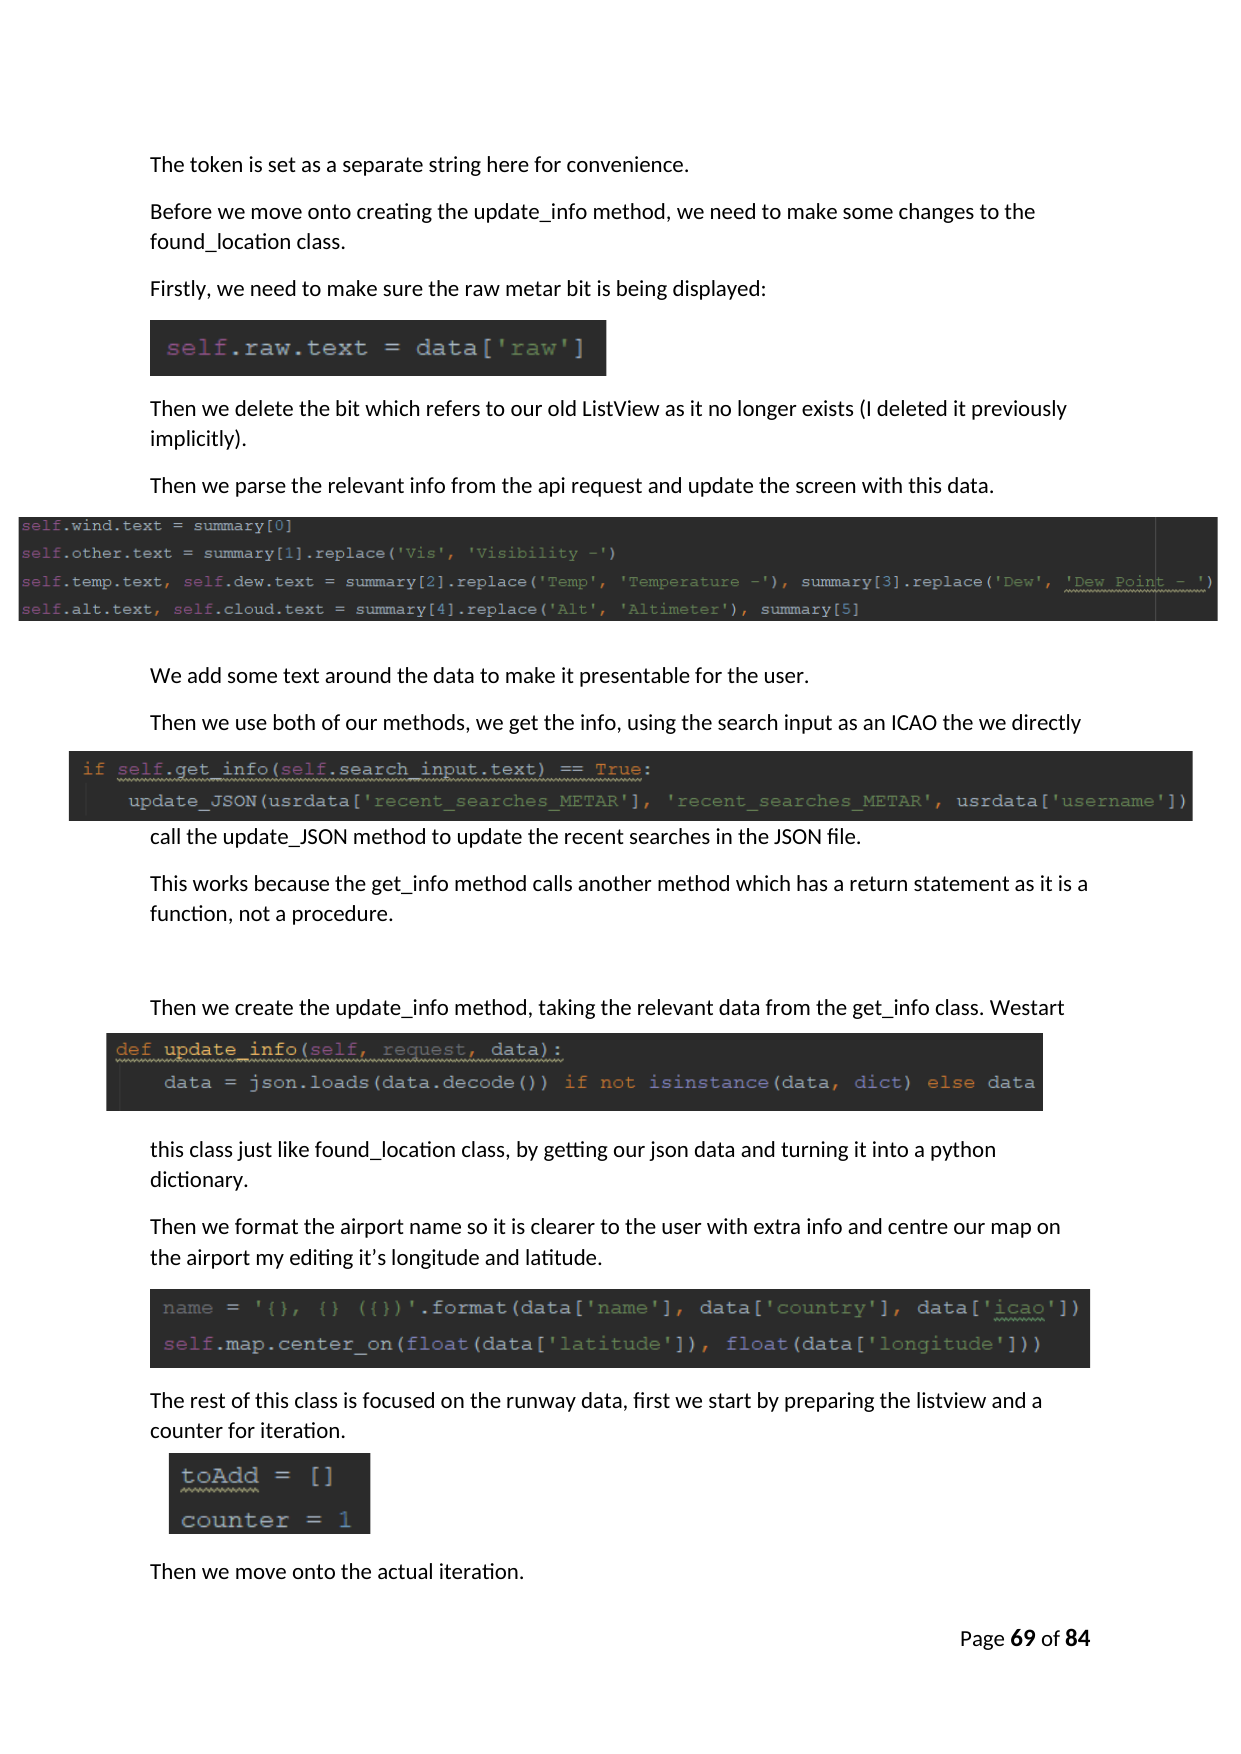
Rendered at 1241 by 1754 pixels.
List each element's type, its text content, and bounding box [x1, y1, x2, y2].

picture [18, 517, 1218, 621]
picture [106, 1033, 1043, 1111]
picture [68, 751, 1192, 821]
text Then we format the airport name so it is clearer to the user with extra info and centre our map on the airport my editing it’s longitude and latitude. [150, 1212, 1090, 1271]
text The rest of this class is focused on the runway data, first we start by preparing the listview and a counter for iteration. [150, 1386, 1090, 1444]
picture [168, 1453, 371, 1534]
text Then we use both of our methods, we get the info, using the search input as an ICAO the we directly call the update_JSON method to update the recent searches in the JSON file. [150, 821, 1090, 850]
text This works because the get_info method calls another method which has a return statement as it is a function, not a procedure. [150, 869, 1090, 927]
text Firstly, we need to make sure the raw metar bit is being displayed: [150, 274, 1090, 302]
text Then we use both of our methods, we get the info, using the search input as an ICAO the we directly call the update_JSON method to update the recent searches in the JSON file. [150, 708, 1090, 751]
text Then we parse the relevant info from the api request and update the screen with this data. [150, 471, 1090, 499]
text Before we move onto creating the update_info method, we need to make some changes to the found_location class. [150, 197, 1090, 255]
text Then we delete the bit which refers to our old ListView as it no longer exists (I deleted it previously implicitly). [150, 394, 1090, 453]
text Then we move onto the actual iteration. [150, 1557, 1090, 1585]
text The token is set as a separate string here for convenience. [150, 150, 1090, 178]
picture [150, 320, 607, 376]
picture [150, 1289, 1091, 1368]
text We add some text around the data to make it presentable for the user. [150, 621, 1090, 689]
